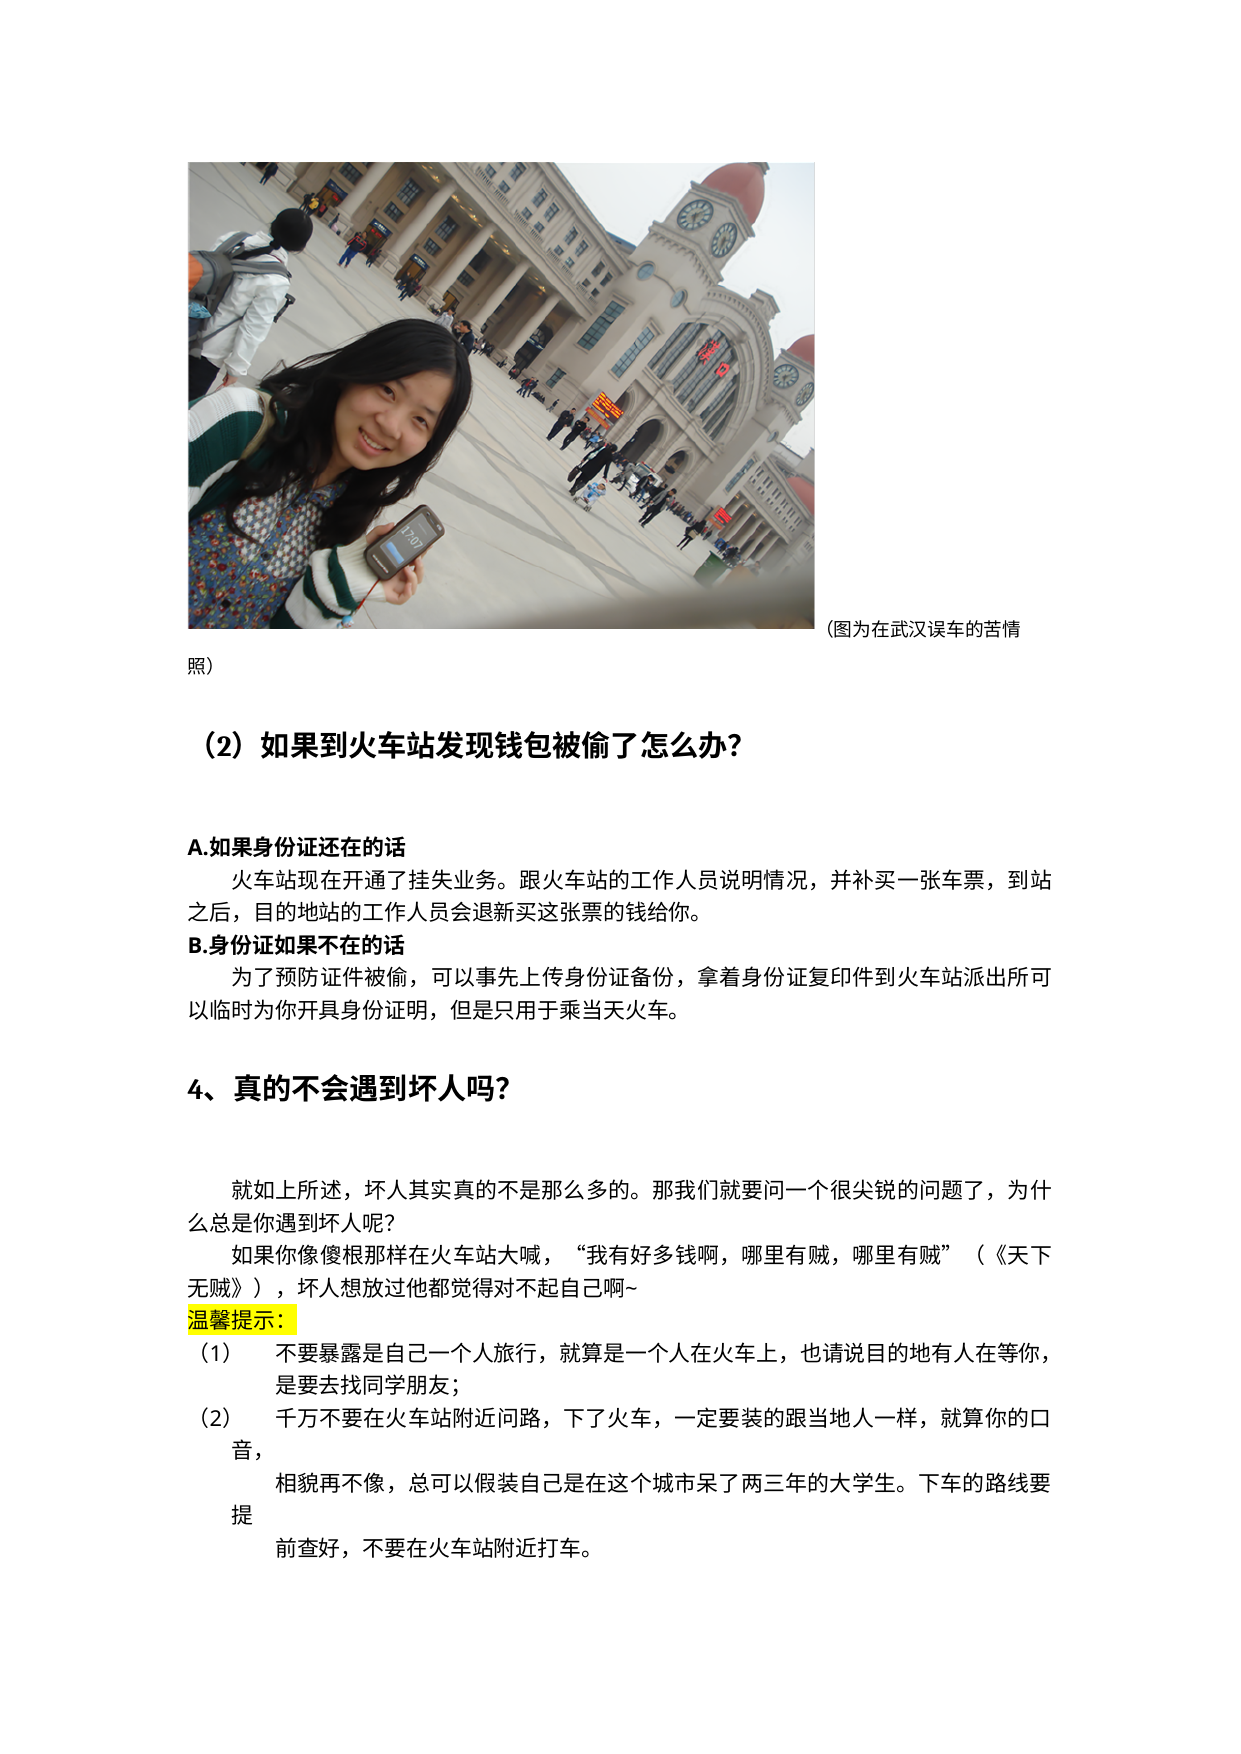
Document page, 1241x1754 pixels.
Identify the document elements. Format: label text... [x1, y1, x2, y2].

text 如果你像傻根那样在火车站大喊，“我有好多钱啊，哪里有贼，哪里有贼”（《天下无贼》），坏人想放过他都觉得对不起自己啊~ [187, 1238, 1053, 1303]
text A.如果身份证还在的话 [187, 830, 1053, 862]
text B.身份证如果不在的话 [187, 927, 1053, 960]
list 相貌再不像，总可以假装自己是在这个城市呆了两三年的大学生。下车的路线要提 [231, 1466, 1053, 1531]
subtitle 4、真的不会遇到坏人吗？ [187, 1054, 1053, 1119]
list 千万不要在火车站附近问路，下了火车，一定要装的跟当地人一样，就算你的口音， [187, 1401, 1053, 1466]
text 就如上所述，坏人其实真的不是那么多的。那我们就要问一个很尖锐的问题了，为什么总是你遇到坏人呢？ [187, 1173, 1053, 1238]
list 是要去找同学朋友； [231, 1368, 1053, 1401]
list 不要暴露是自己一个人旅行，就算是一个人在火车上，也请说目的地有人在等你， [187, 1336, 1053, 1368]
text 温馨提示： [187, 1303, 1053, 1336]
picture [187, 162, 815, 629]
text 为了预防证件被偷，可以事先上传身份证备份，拿着身份证复印件到火车站派出所可以临时为你开具身份证明，但是只用于乘当天火车。 [187, 960, 1053, 1025]
list 前查好，不要在火车站附近打车。 [231, 1531, 1053, 1563]
subtitle （2）如果到火车站发现钱包被偷了怎么办？ [187, 711, 1053, 776]
text 火车站现在开通了挂失业务。跟火车站的工作人员说明情况，并补买一张车票，到站之后，目的地站的工作人员会退新买这张票的钱给你。 [187, 862, 1053, 927]
